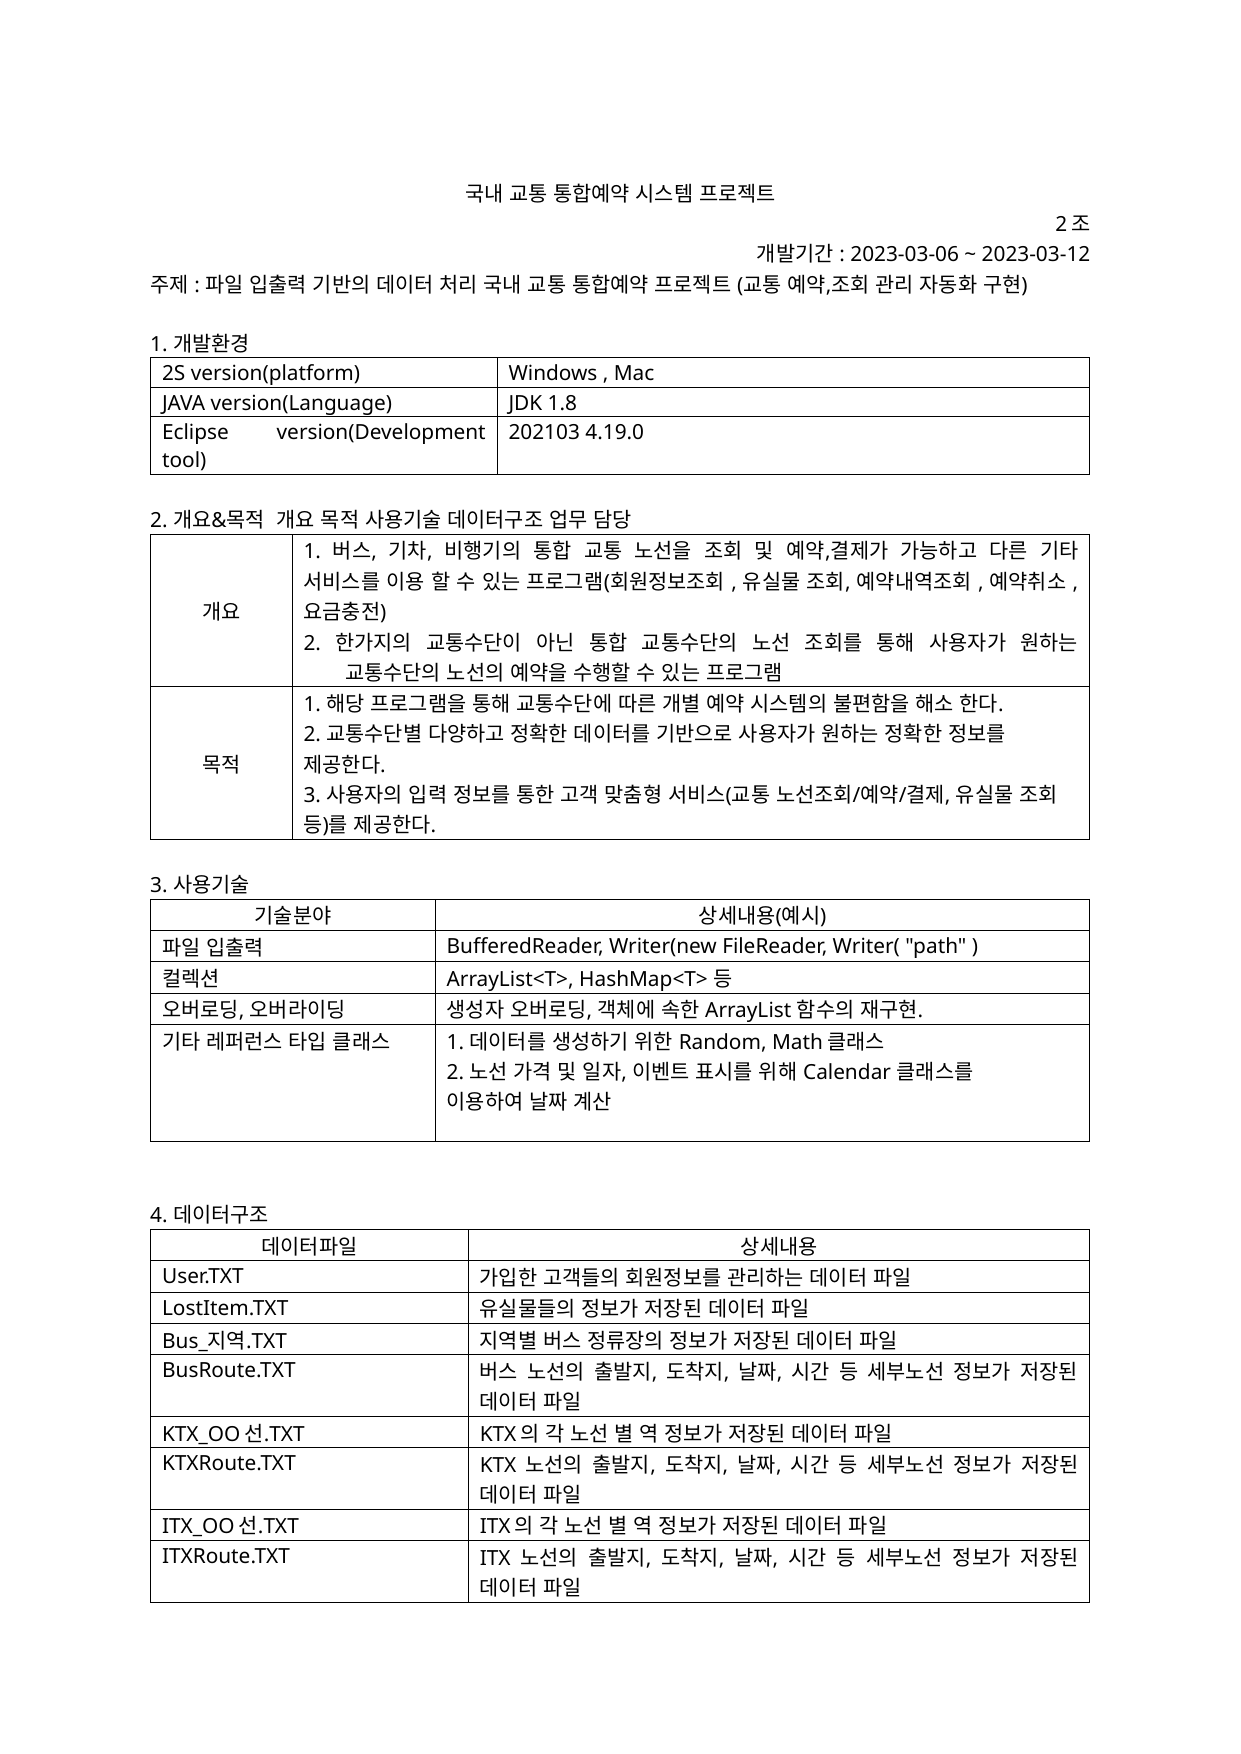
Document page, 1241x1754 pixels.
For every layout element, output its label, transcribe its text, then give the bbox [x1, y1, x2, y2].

table_cell 생성자 오버로딩, 객체에 속한 ArrayList 함수의 재구현. [436, 994, 1089, 1024]
table_header 1. 버스, 기차, 비행기의 통합 교통 노선을 조회 및 예약,결제가 가능하고 다른 기타 서비스를 이용 할 수 있는 프로그램(회원정보조회 , 유실물 조회, 예약내역조회 , 예약취소 , 요금충전) 2. 한가지의 교통수단이 아닌 통합 교통수단의 노선 조회를 통해 사용자가 원하는 교통수단의 노선의 예약을 수행할 수 있는 프로그램 [293, 535, 1089, 686]
table_cell ArrayList<T>, HashMap<T> 등 [436, 962, 1089, 993]
table_header 개요 [151, 535, 292, 686]
table_cell 버스 노선의 출발지, 도착지, 날짜, 시간 등 세부노선 정보가 저장된 데이터 파일 [469, 1355, 1089, 1416]
text 2조 [150, 207, 1090, 238]
text 주제 : 파일 입출력 기반의 데이터 처리 국내 교통 통합예약 프로젝트 (교통 예약,조회 관리 자동화 구현) [150, 268, 1090, 298]
table_cell 1. 데이터를 생성하기 위한 Random, Math클래스 2. 노선 가격 및 일자, 이벤트 표시를 위해 Calendar 클래스를 이용하여 날짜 계산 [436, 1025, 1089, 1141]
table_cell ITXRoute.TXT [151, 1541, 468, 1602]
table_cell KTX의 각 노선 별 역 정보가 저장된 데이터 파일 [469, 1417, 1089, 1447]
text 개발기간 : 2023-03-06 ~ 2023-03-12 [150, 238, 1090, 268]
table_cell 파일 입출력 [151, 931, 435, 961]
text 4. 데이터구조 [150, 1199, 1090, 1229]
table_cell 목적 [151, 687, 292, 839]
table_cell 1. 해당 프로그램을 통해 교통수단에 따른 개별 예약 시스템의 불편함을 해소 한다. 2. 교통수단별 다양하고 정확한 데이터를 기반으로 사용자가 원하는 정확한 정보를 제공한다. 3. 사용자의 입력 정보를 통한 고객 맞춤형 서비스(교통 노선조회/예약/결제, 유실물 조회 등)를 제공한다. [293, 687, 1089, 839]
text 1. 개발환경 [150, 327, 1090, 357]
table_cell ITX 노선의 출발지, 도착지, 날짜, 시간 등 세부노선 정보가 저장된 데이터 파일 [469, 1541, 1089, 1602]
table_cell 지역별 버스 정류장의 정보가 저장된 데이터 파일 [469, 1324, 1089, 1354]
table_cell 컬렉션 [151, 962, 435, 993]
table_cell BufferedReader, Writer(new FileReader, Writer( "path" ) [436, 931, 1089, 961]
table_cell 기타 레퍼런스 타입 클래스 [151, 1025, 435, 1141]
table_cell KTX 노선의 출발지, 도착지, 날짜, 시간 등 세부노선 정보가 저장된 데이터 파일 [469, 1448, 1089, 1509]
table_cell KTXRoute.TXT [151, 1448, 468, 1509]
table_cell Eclipse version(Development tool) [151, 417, 497, 474]
table_cell LostItem.TXT [151, 1293, 468, 1323]
table_header 상세내용 [469, 1230, 1089, 1260]
table_cell JDK 1.8 [498, 388, 1089, 416]
table_header 기술분야 [151, 900, 435, 930]
table_cell ITX_OO선.TXT [151, 1510, 468, 1540]
table_cell 가입한 고객들의 회원정보를 관리하는 데이터 파일 [469, 1261, 1089, 1292]
text 국내 교통 통합예약 시스템 프로젝트 [150, 177, 1090, 207]
table_cell BusRoute.TXT [151, 1355, 468, 1416]
table_header 2S version(platform) [151, 358, 497, 387]
table_cell 오버로딩, 오버라이딩 [151, 994, 435, 1024]
table_header Windows , Mac [498, 358, 1089, 387]
table_cell 유실물들의 정보가 저장된 데이터 파일 [469, 1293, 1089, 1323]
table_cell Bus_지역.TXT [151, 1324, 468, 1354]
text 2. 개요&목적 개요 목적 사용기술 데이터구조 업무 담당 [150, 503, 1090, 534]
text 3. 사용기술 [150, 868, 1090, 899]
table_header 상세내용(예시) [436, 900, 1089, 930]
table_cell 202103 4.19.0 [498, 417, 1089, 474]
table_cell User.TXT [151, 1261, 468, 1292]
table_cell KTX_OO선.TXT [151, 1417, 468, 1447]
table_cell ITX의 각 노선 별 역 정보가 저장된 데이터 파일 [469, 1510, 1089, 1540]
table_header 데이터파일 [151, 1230, 468, 1260]
table_cell JAVA version(Language) [151, 388, 497, 416]
